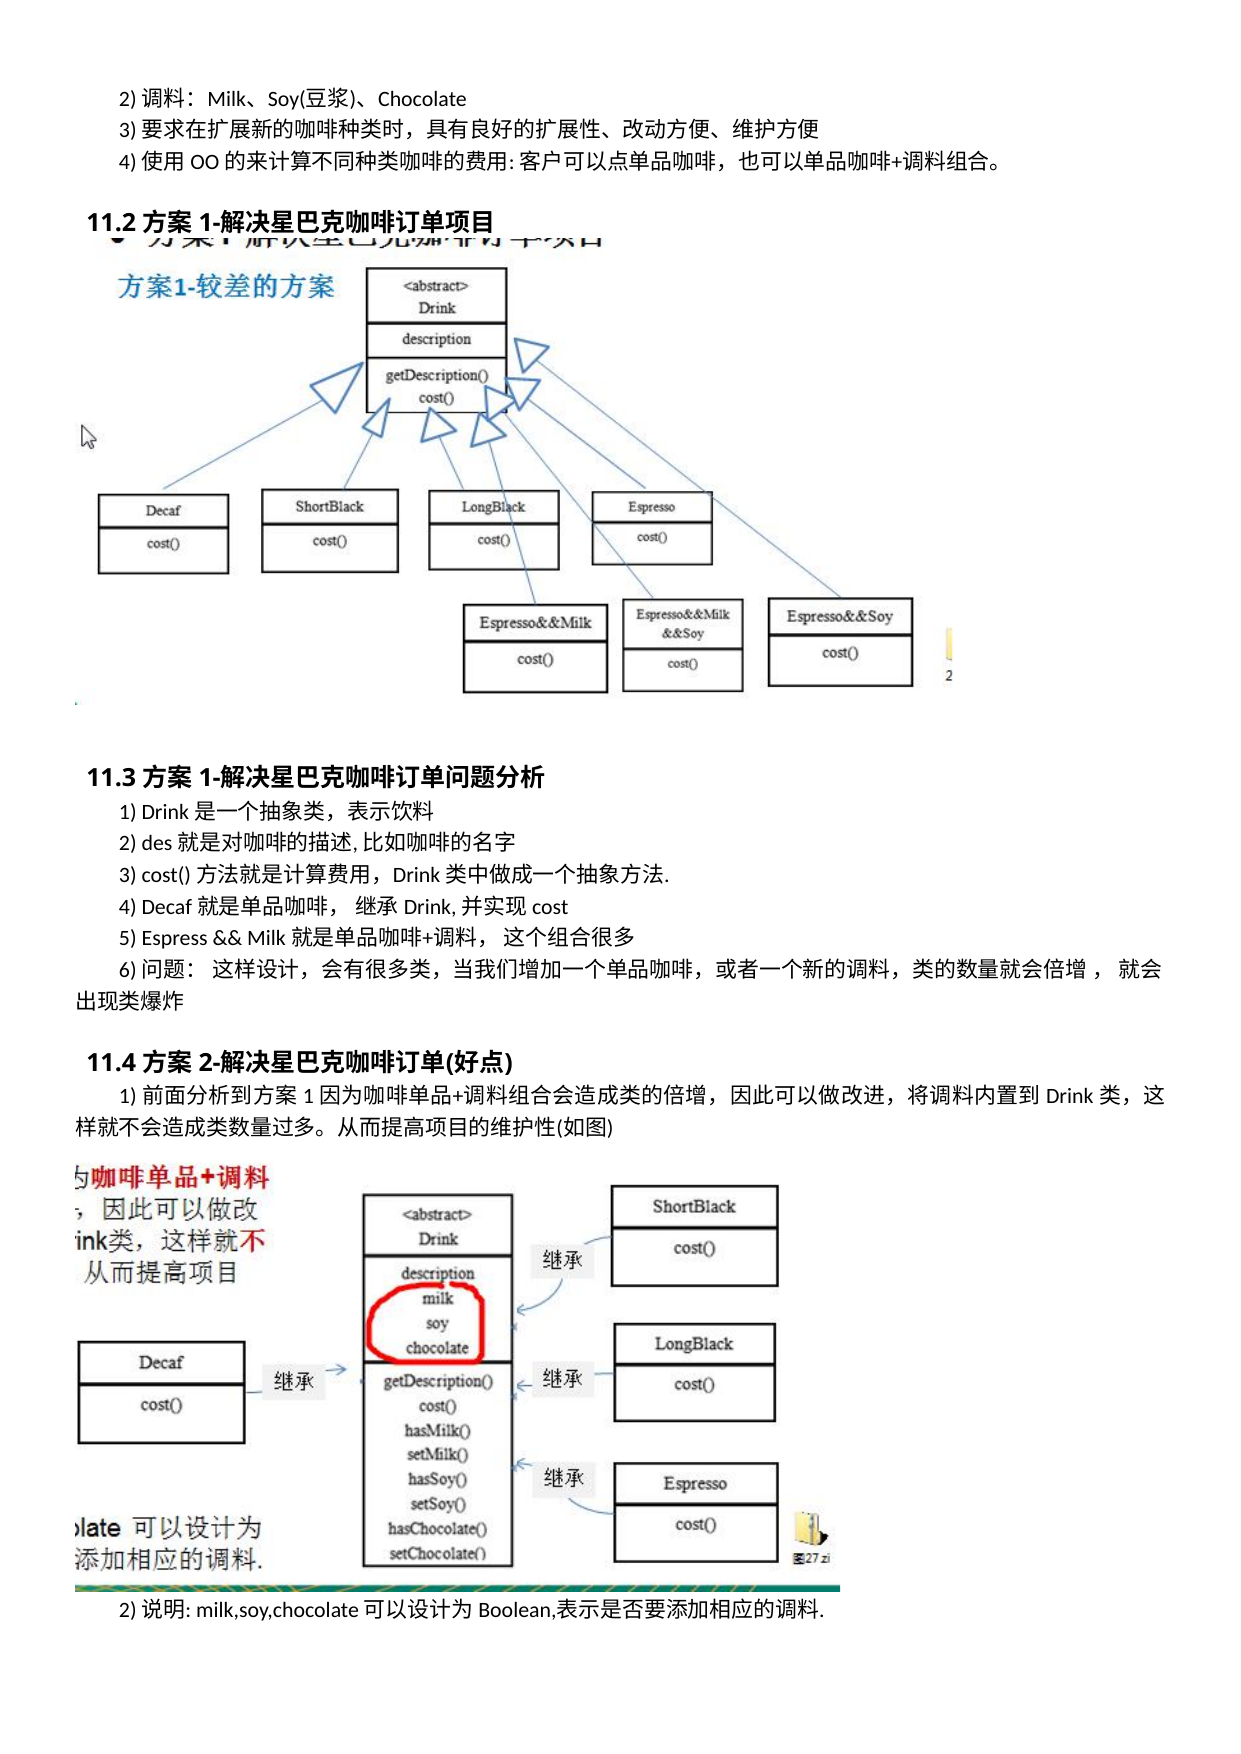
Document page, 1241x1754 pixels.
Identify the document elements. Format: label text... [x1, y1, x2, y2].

picture [75, 238, 953, 705]
text 3) cost() 方法就是计算费用，Drink 类中做成一个抽象方法. [75, 857, 1165, 889]
text 4) Decaf 就是单品咖啡， 继承 Drink, 并实现 cost [75, 889, 1165, 920]
subtitle 11.4 方案 2-解决星巴克咖啡订单(好点) [86, 1042, 1165, 1078]
subtitle 11.2 方案 1-解决星巴克咖啡订单项目 [86, 202, 1165, 239]
text 5) Espress && Milk 就是单品咖啡+调料， 这个组合很多 [75, 920, 1165, 952]
text 2) des 就是对咖啡的描述, 比如咖啡的名字 [75, 825, 1165, 857]
text 4) 使用 OO 的来计算不同种类咖啡的费用: 客户可以点单品咖啡，也可以单品咖啡+调料组合。 [75, 144, 1165, 176]
picture [75, 1141, 841, 1592]
text 6) 问题： 这样设计，会有很多类，当我们增加一个单品咖啡，或者一个新的调料，类的数量就会倍增 ， 就会出现类爆炸 [75, 952, 1165, 1015]
text 3) 要求在扩展新的咖啡种类时，具有良好的扩展性、改动方便、维护方便 [75, 112, 1165, 144]
subtitle 11.3 方案 1-解决星巴克咖啡订单问题分析 [86, 757, 1165, 794]
text 2) 说明: milk,soy,chocolate 可以设计为 Boolean,表示是否要添加相应的调料. [75, 1592, 1165, 1623]
text 1) 前面分析到方案 1 因为咖啡单品+调料组合会造成类的倍增，因此可以做改进，将调料内置到 Drink 类，这样就不会造成类数量过多。从而提高项目的维护性(如图) [75, 1078, 1165, 1142]
text 2) 调料：Milk、Soy(豆浆)、Chocolate [75, 81, 1165, 112]
text 1) Drink 是一个抽象类，表示饮料 [75, 794, 1165, 825]
